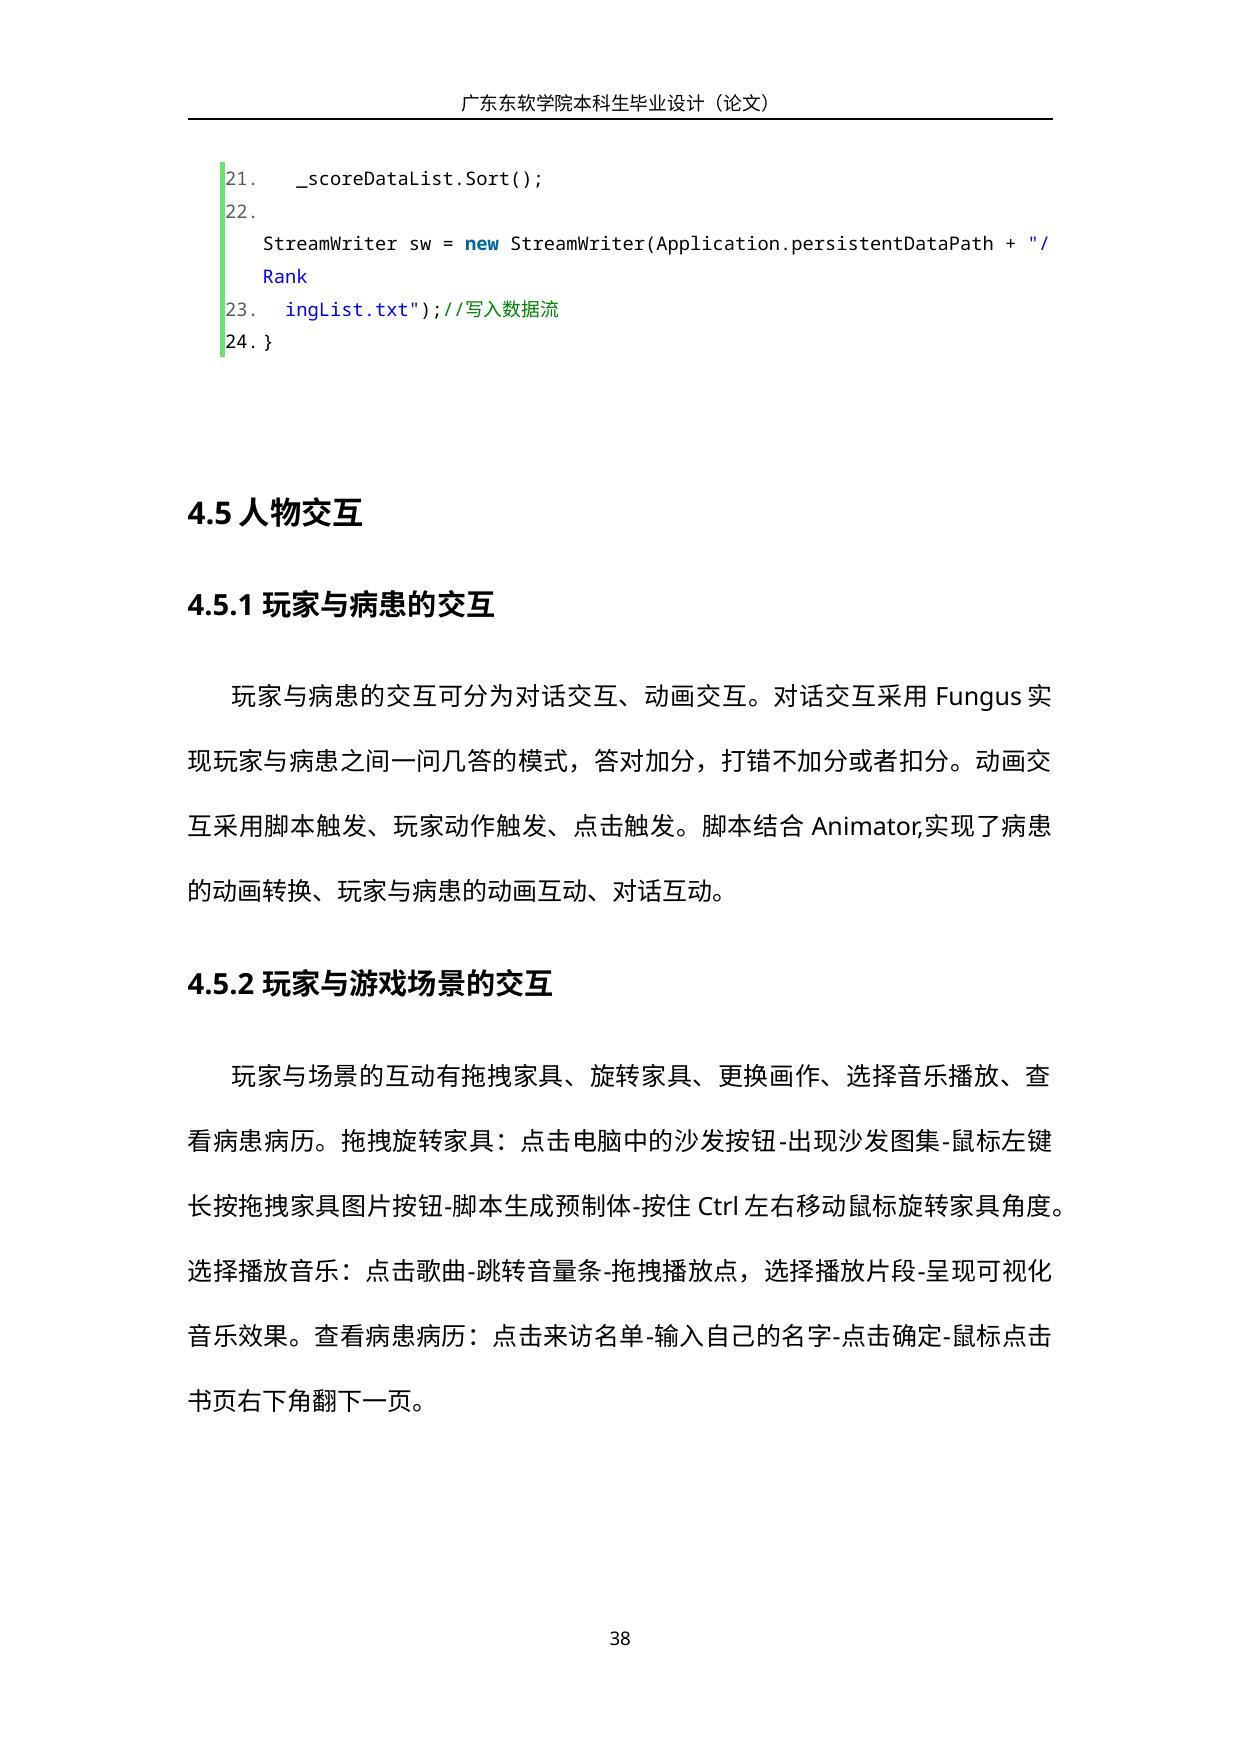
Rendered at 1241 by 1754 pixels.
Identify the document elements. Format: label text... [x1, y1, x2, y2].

text 玩家与场景的互动有拖拽家具、旋转家具、更换画作、选择音乐播放、查看病患病历。拖拽旋转家具：点击电脑中的沙发按钮-出现沙发图集-鼠标左键长按拖拽家具图片按钮-脚本生成预制体-按住Ctrl左右移动鼠标旋转家具角度。选择播放音乐：点击歌曲-跳转音量条-拖拽播放点，选择播放片段-呈现可视化音乐效果。查看病患病历：点击来访名单-输入自己的名字-点击确定-鼠标点击书页右下角翻下一页。 [187, 1042, 1053, 1432]
list StreamWriter sw = new StreamWriter(Application.persistentDataPath + "/Rank [225, 194, 1053, 292]
text 玩家与病患的交互可分为对话交互、动画交互。对话交互采用Fungus实现玩家与病患之间一问几答的模式，答对加分，打错不加分或者扣分。动画交互采用脚本触发、玩家动作触发、点击触发。脚本结合Animator,实现了病患的动画转换、玩家与病患的动画互动、对话互动。 [187, 662, 1053, 922]
subtitle 4.5.2 玩家与游戏场景的交互 [187, 949, 1053, 1014]
list _scoreDataList.Sort(); [225, 162, 1053, 194]
subtitle 4.5人物交互 [187, 478, 1053, 543]
list ingList.txt");//写入数据流 [225, 292, 1053, 324]
subtitle 4.5.1 玩家与病患的交互 [187, 570, 1053, 635]
list } [225, 324, 1053, 357]
